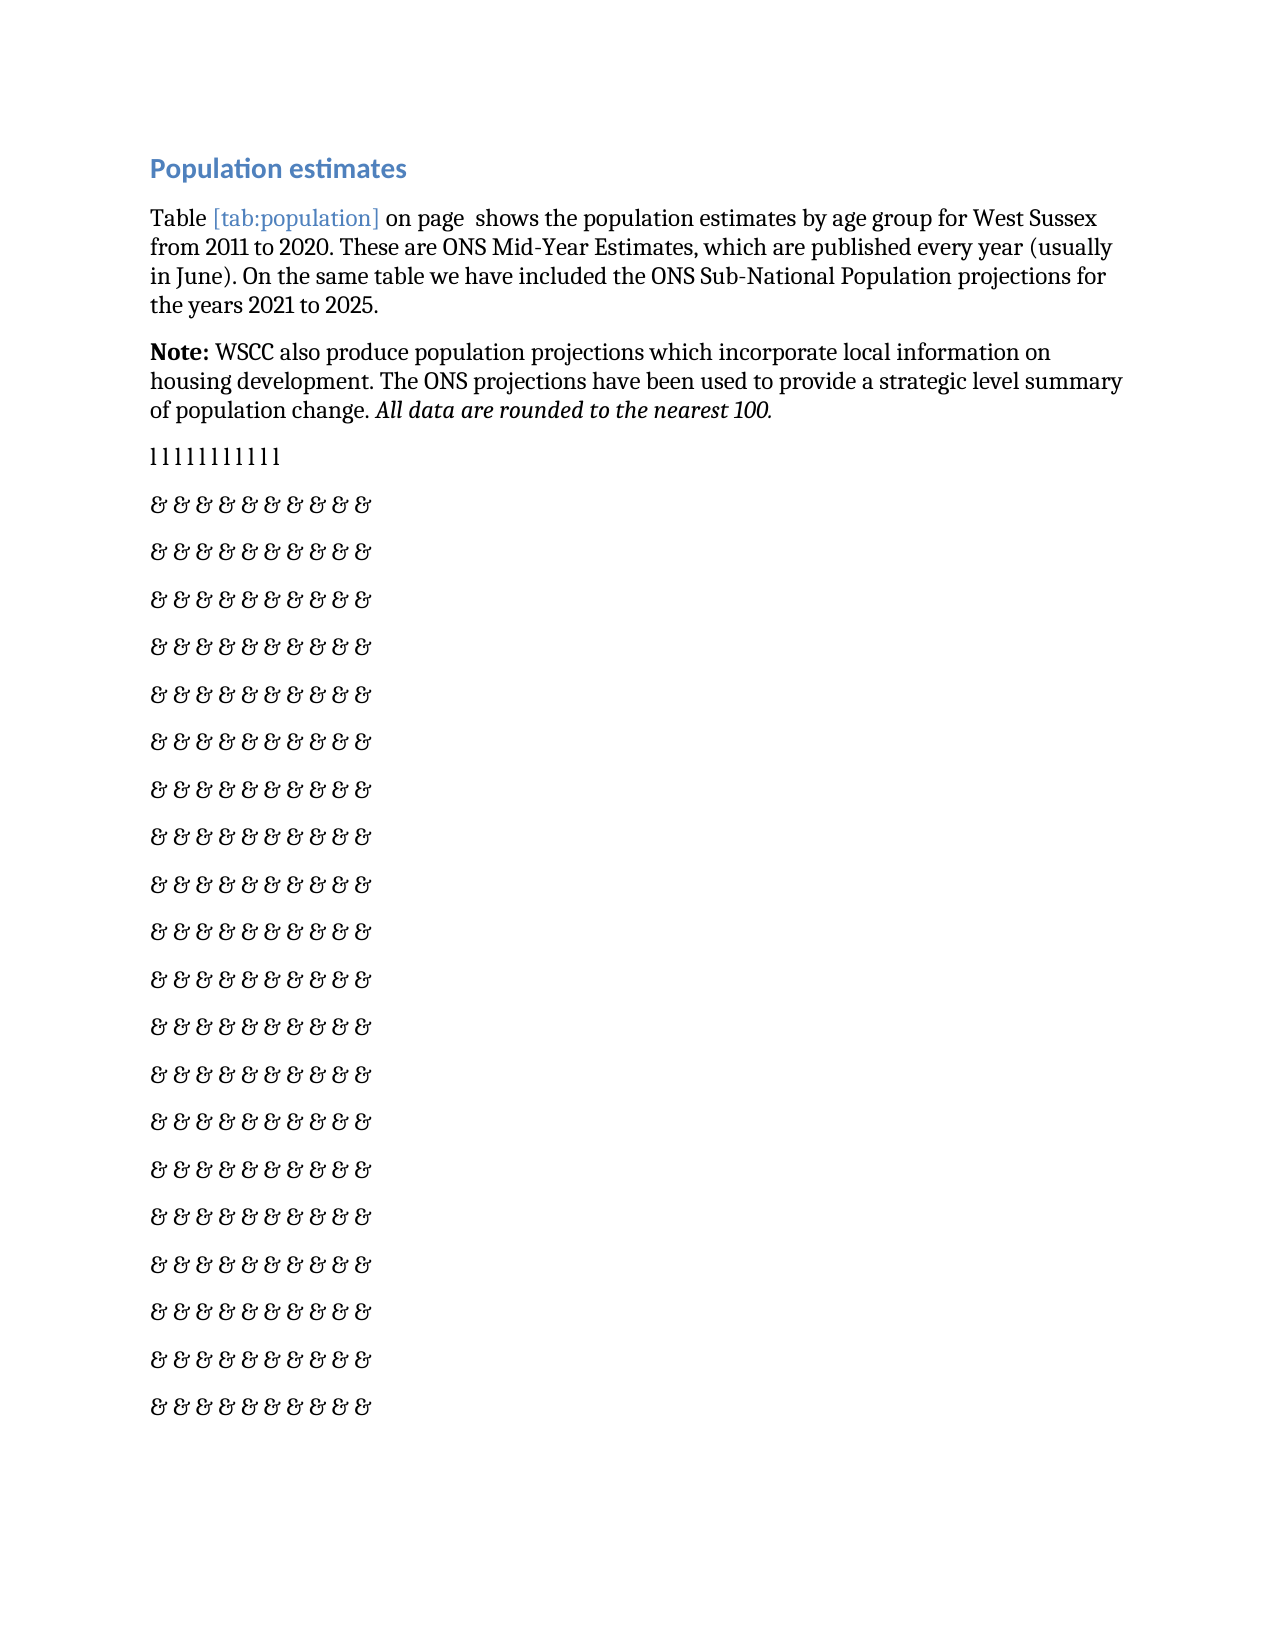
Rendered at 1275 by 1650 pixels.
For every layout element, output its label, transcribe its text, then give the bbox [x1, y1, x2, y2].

text & & & & & & & & & & [150, 776, 1125, 804]
text & & & & & & & & & & [150, 1203, 1125, 1232]
text Note: WSCC also produce population projections which incorporate local information on housing development. The ONS projections have been used to provide a strategic level summary of population change. All data are rounded to the nearest 100. [150, 338, 1125, 424]
text & & & & & & & & & & [150, 1108, 1125, 1137]
text & & & & & & & & & & [150, 1298, 1125, 1327]
text & & & & & & & & & & [150, 586, 1125, 614]
text l l l l l l l l l l l [150, 443, 1125, 472]
text & & & & & & & & & & [150, 966, 1125, 994]
text & & & & & & & & & & [150, 1061, 1125, 1089]
text & & & & & & & & & & [150, 1393, 1125, 1422]
text & & & & & & & & & & [150, 633, 1125, 662]
text & & & & & & & & & & [150, 491, 1125, 519]
text & & & & & & & & & & [150, 538, 1125, 567]
text & & & & & & & & & & [150, 1013, 1125, 1042]
text & & & & & & & & & & [150, 728, 1125, 757]
subtitle Population estimates [150, 150, 1125, 186]
text & & & & & & & & & & [150, 681, 1125, 709]
text & & & & & & & & & & [150, 871, 1125, 899]
text & & & & & & & & & & [150, 823, 1125, 852]
text & & & & & & & & & & [150, 918, 1125, 947]
text & & & & & & & & & & [150, 1251, 1125, 1279]
text Table [tab:population] on page shows the population estimates by age group for West Sussex from 2011 to 2020. These are ONS Mid-Year Estimates, which are published every year (usually in June). On the same table we have included the ONS Sub-National Population projections for the years 2021 to 2025. [150, 204, 1125, 319]
text & & & & & & & & & & [150, 1156, 1125, 1184]
text & & & & & & & & & & [150, 1346, 1125, 1374]
